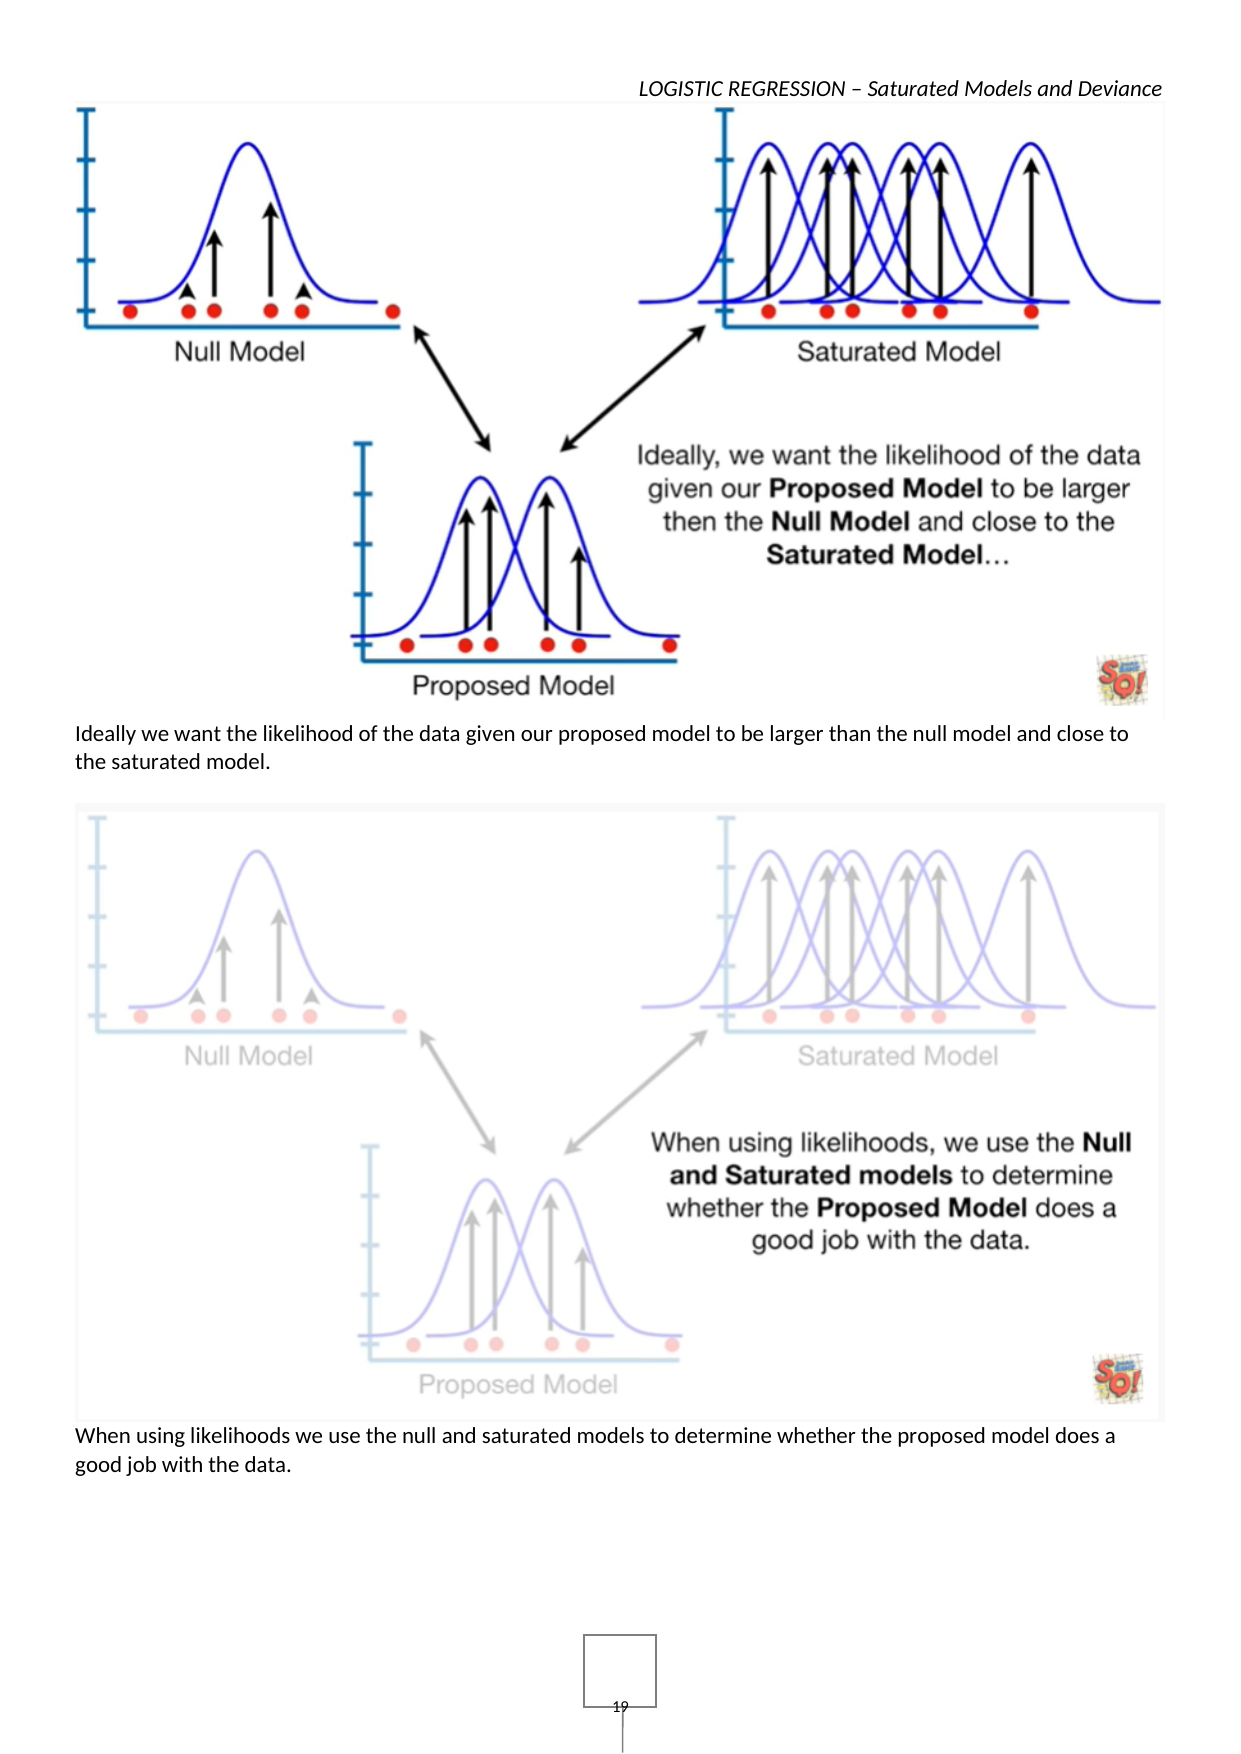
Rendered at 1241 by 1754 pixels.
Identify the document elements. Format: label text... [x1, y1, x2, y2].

text When using likelihoods we use the null and saturated models to determine whether the proposed model does a good job with the data. [75, 1422, 1165, 1478]
text Ideally we want the likelihood of the data given our proposed model to be larger than the null model and close to the saturated model. [75, 720, 1165, 775]
picture [75, 101, 1166, 720]
picture [75, 803, 1166, 1422]
